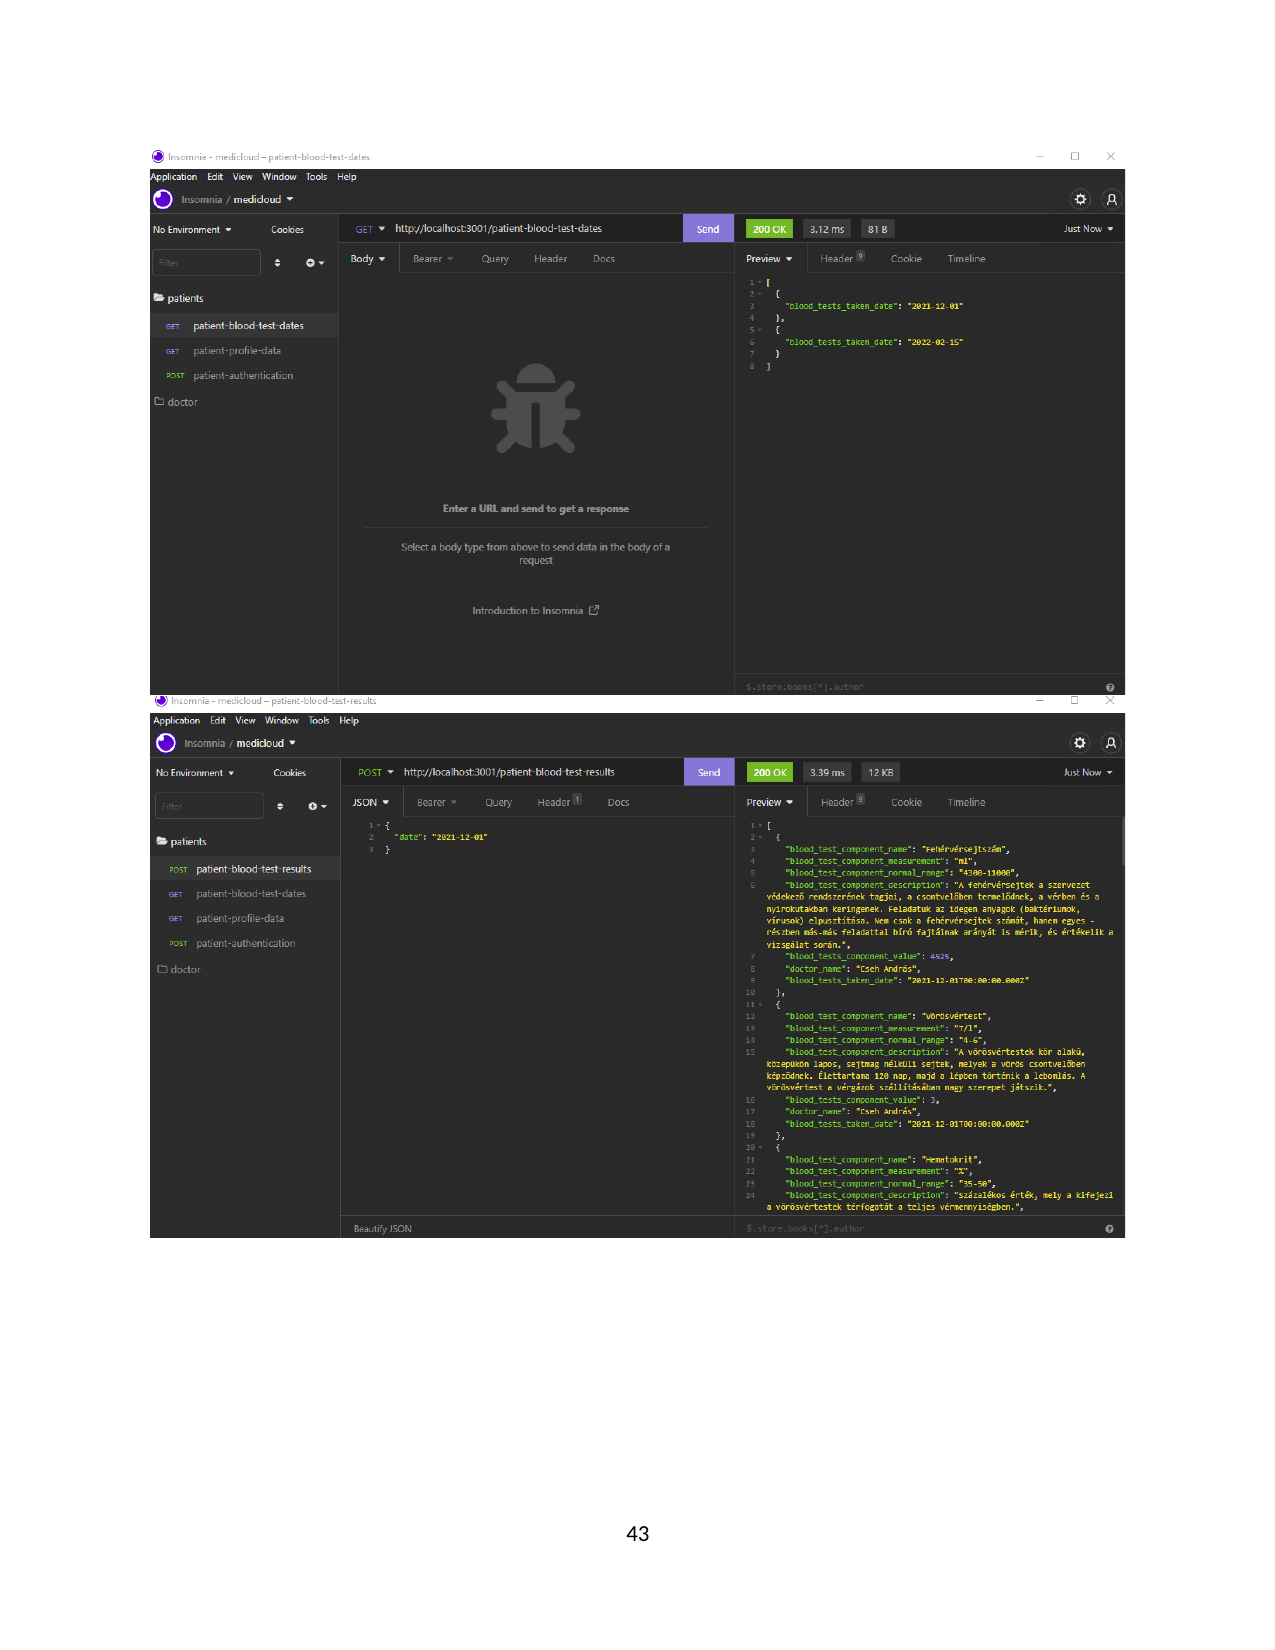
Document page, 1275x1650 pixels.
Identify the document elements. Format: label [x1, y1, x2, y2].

picture [150, 696, 1125, 1238]
picture [150, 150, 1125, 695]
